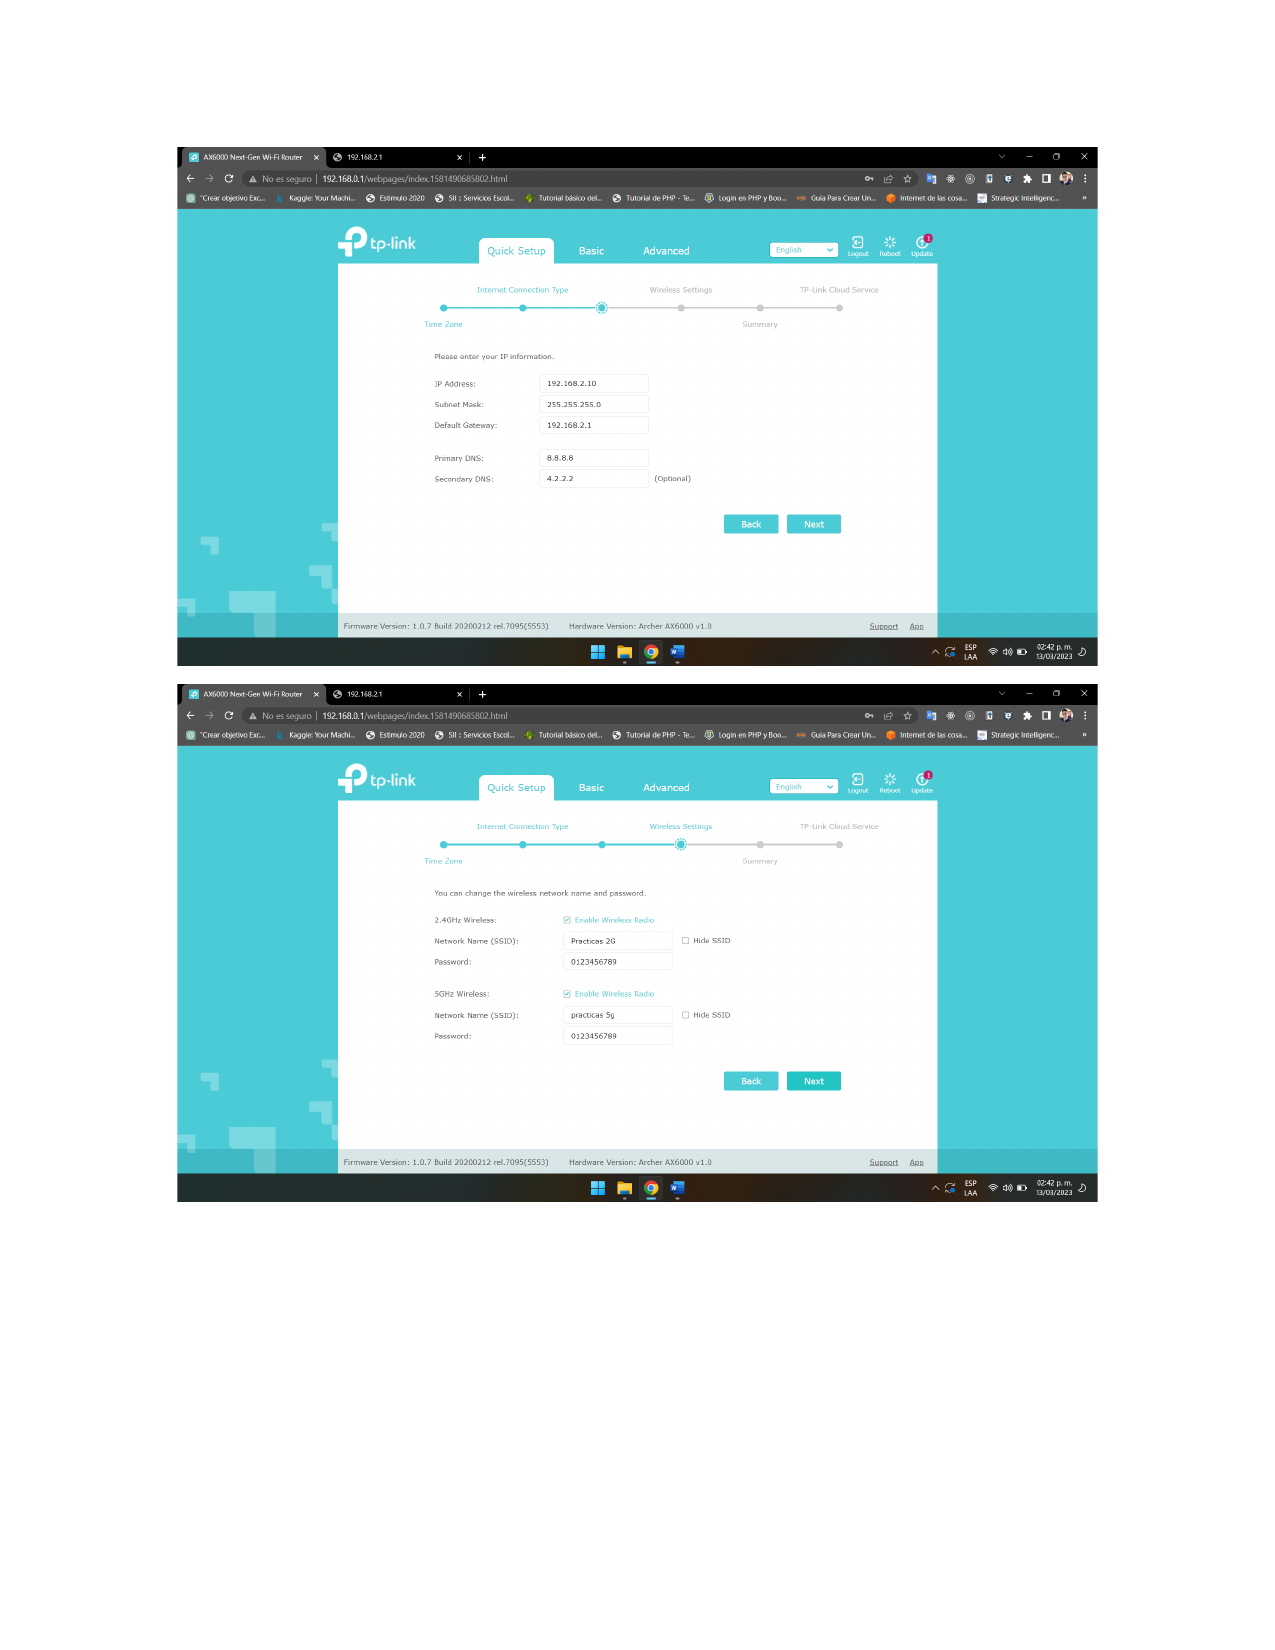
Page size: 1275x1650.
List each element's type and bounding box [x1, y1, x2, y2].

picture [177, 684, 1098, 1202]
picture [177, 147, 1098, 666]
